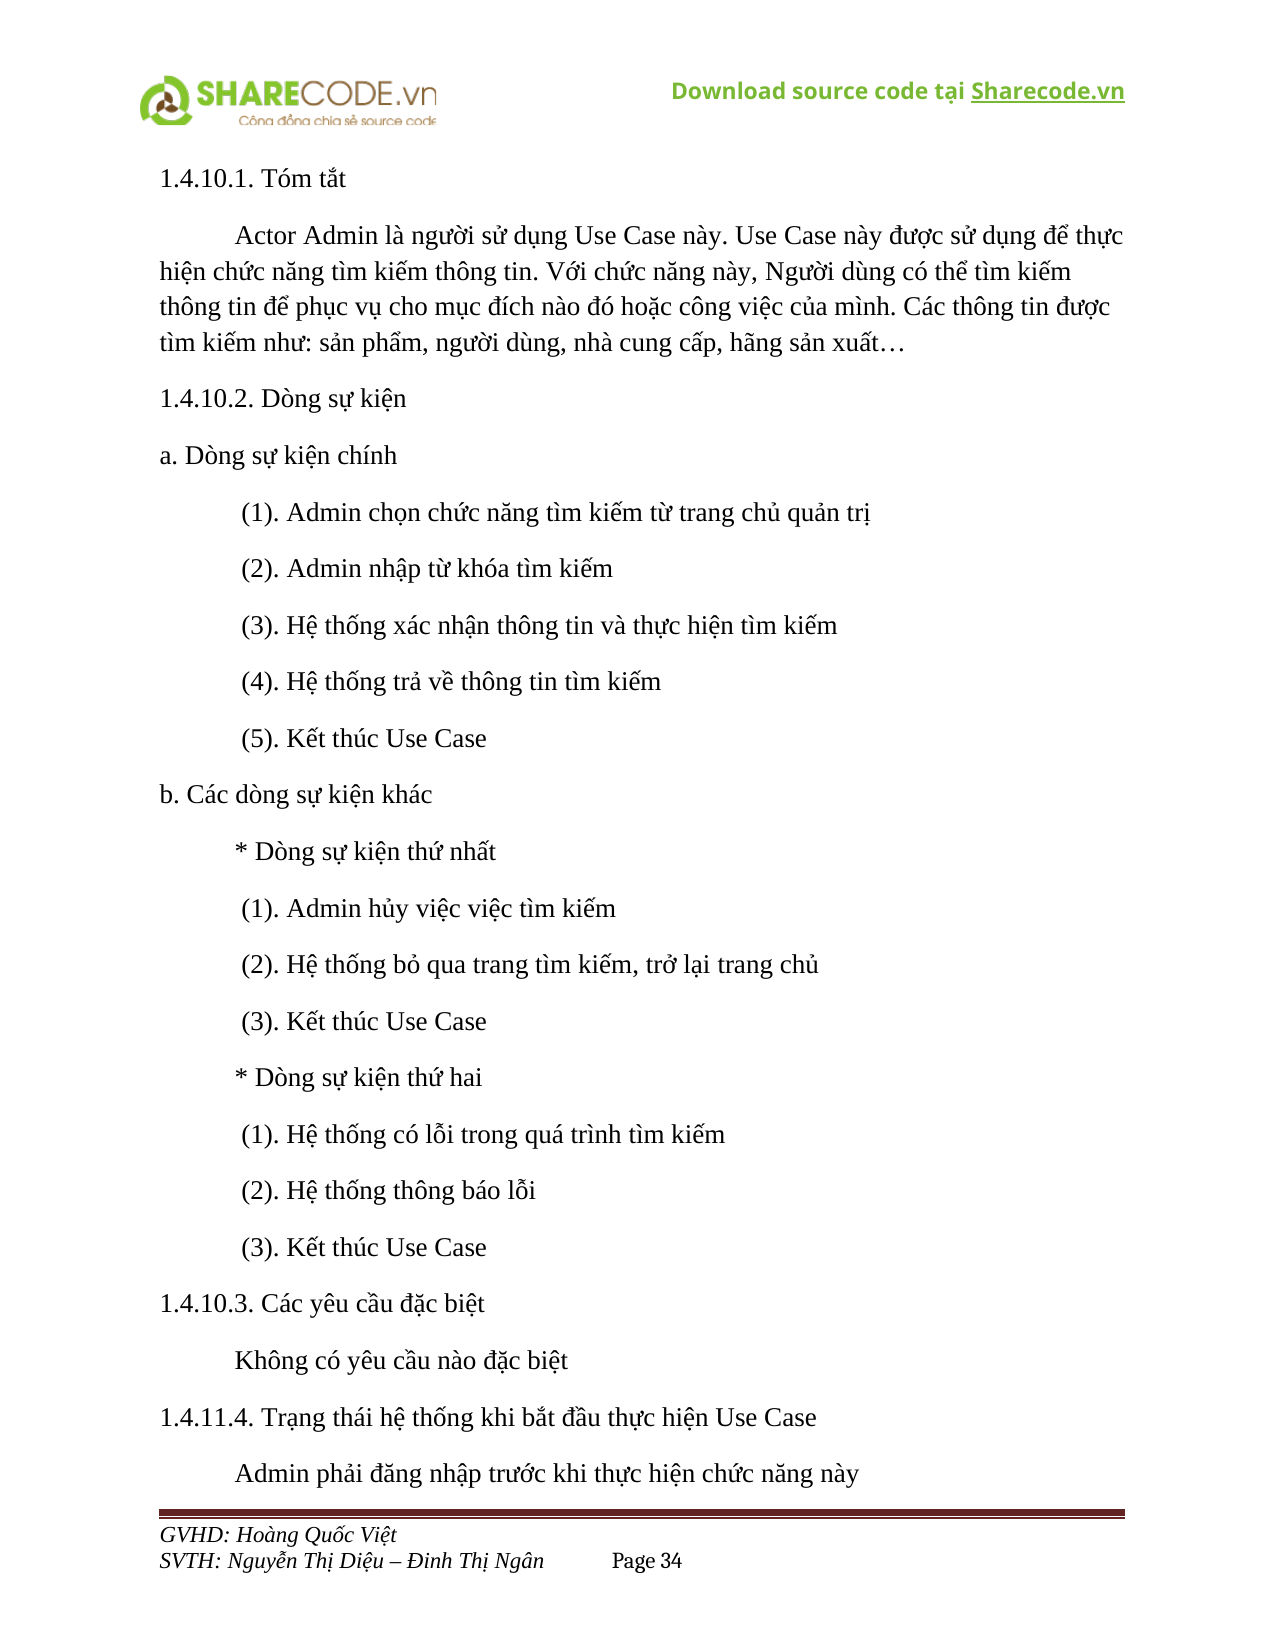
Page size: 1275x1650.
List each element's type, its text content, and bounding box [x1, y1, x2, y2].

text Admin phải đăng nhập trước khi thực hiện chức năng này [159, 1457, 1125, 1488]
text (1). Hệ thống có lỗi trong quá trình tìm kiếm [234, 1118, 1125, 1149]
text (2). Hệ thống bỏ qua trang tìm kiếm, trở lại trang chủ [234, 948, 1125, 979]
text (2). Hệ thống thông báo lỗi [234, 1174, 1125, 1206]
text (4). Hệ thống trả về thông tin tìm kiếm [234, 665, 1125, 697]
text * Dòng sự kiện thứ nhất [234, 835, 1125, 866]
text 1.4.11.4. Trạng thái hệ thống khi bắt đầu thực hiện Use Case [159, 1401, 1125, 1432]
text Không có yêu cầu nào đặc biệt [159, 1344, 1125, 1375]
text (1). Admin hủy việc việc tìm kiếm [234, 892, 1125, 923]
text b. Các dòng sự kiện khác [159, 778, 1125, 810]
text 1.4.10.1. Tóm tắt [159, 162, 1125, 193]
text * Dòng sự kiện thứ hai [234, 1061, 1125, 1092]
text 1.4.10.2. Dòng sự kiện [159, 383, 1125, 414]
text (3). Kết thúc Use Case [234, 1005, 1125, 1036]
picture [139, 75, 437, 126]
text (3). Hệ thống xác nhận thông tin và thực hiện tìm kiếm [234, 609, 1125, 640]
text (5). Kết thúc Use Case [234, 722, 1125, 753]
text Actor Admin là người sử dụng Use Case này. Use Case này được sử dụng để thực hiện chức năng tìm kiếm thông tin. Với chức năng này, Người dùng có thể tìm kiếm thông tin để phục vụ cho mục đích nào đó hoặc công việc của mình. Các thông tin được tìm kiếm như: sản phẩm, người dùng, nhà cung cấp, hãng sản xuất… [159, 219, 1125, 357]
text 1.4.10.3. Các yêu cầu đặc biệt [159, 1288, 1125, 1319]
text (3). Kết thúc Use Case [234, 1231, 1125, 1262]
text (1). Admin chọn chức năng tìm kiếm từ trang chủ quản trị [234, 496, 1125, 527]
text a. Dòng sự kiện chính [159, 439, 1125, 470]
text (2). Admin nhập từ khóa tìm kiếm [234, 552, 1125, 583]
